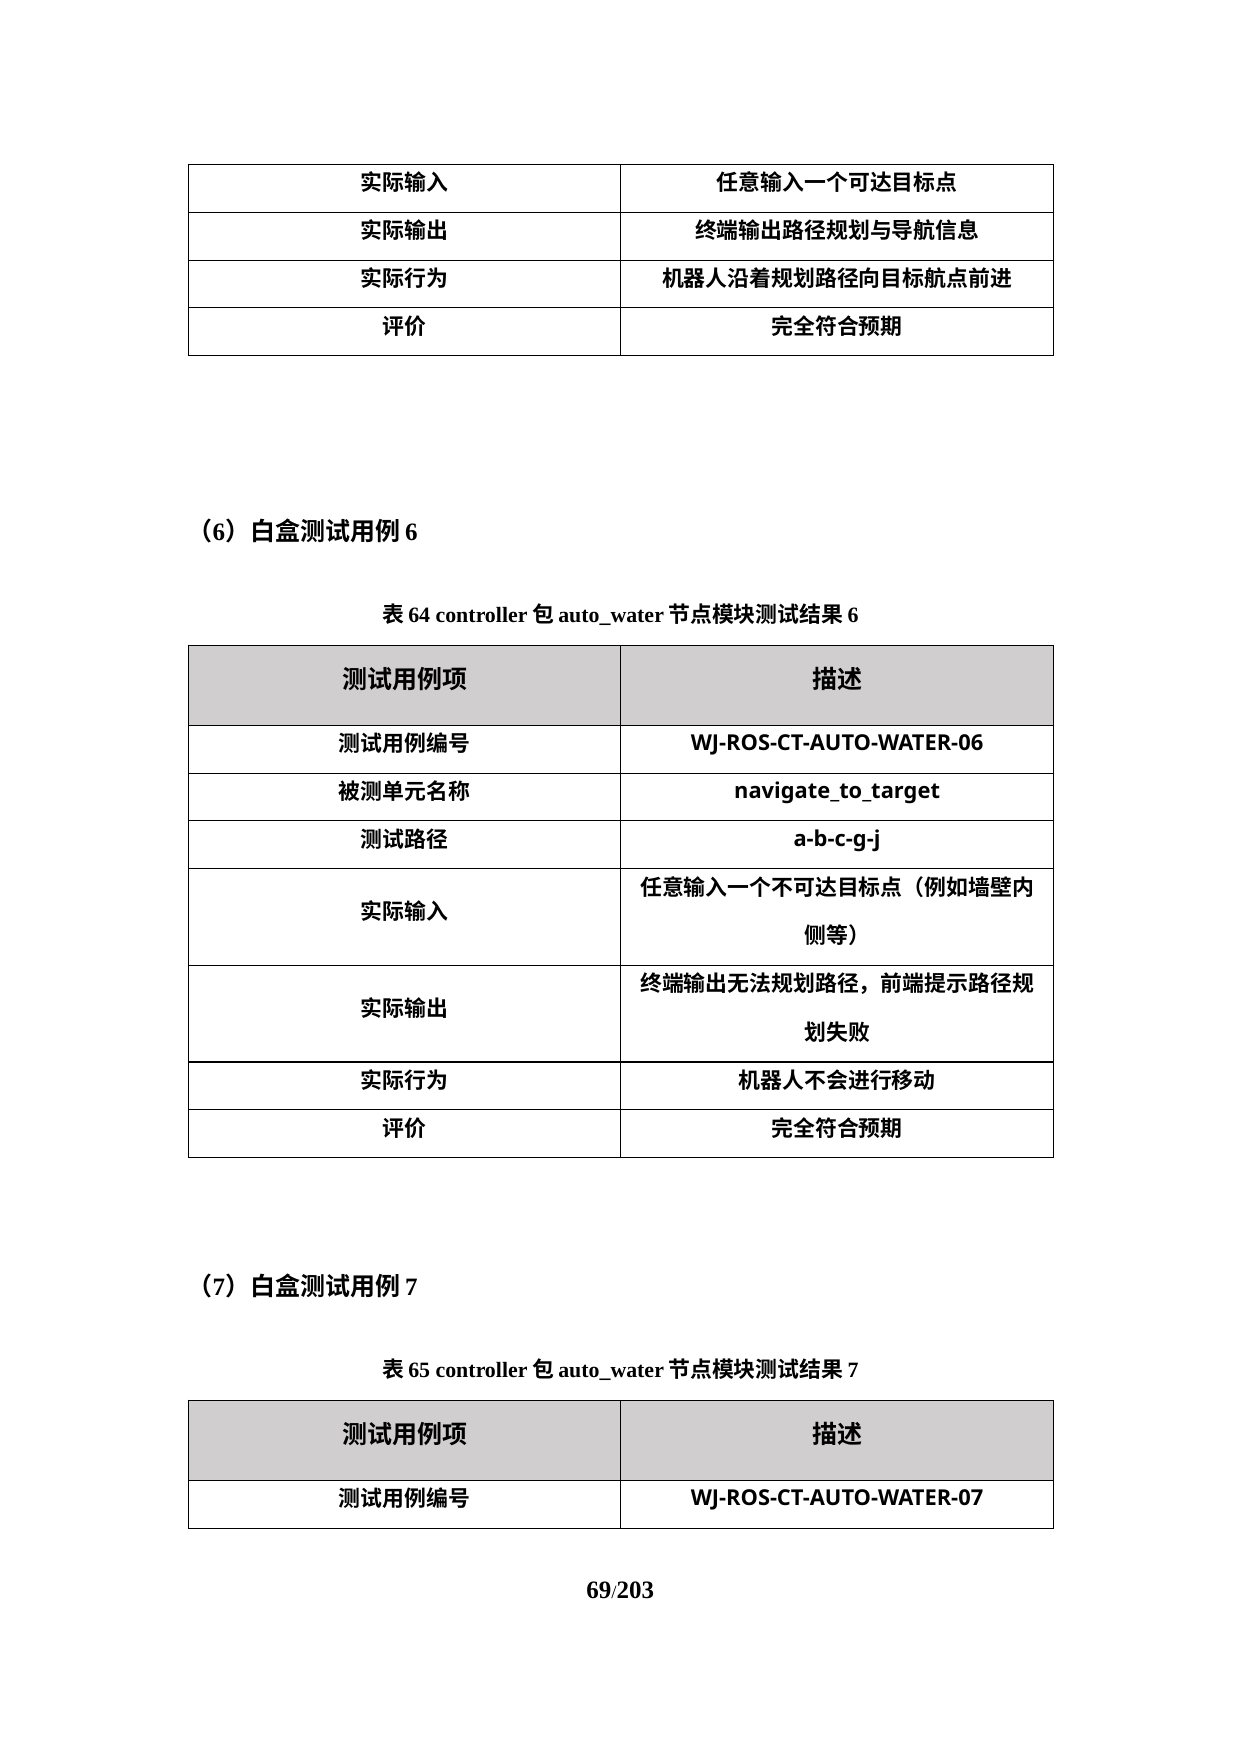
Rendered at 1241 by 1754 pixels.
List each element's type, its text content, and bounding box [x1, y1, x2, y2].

table_cell 完全符合预期 [621, 308, 1053, 355]
table_header 描述 [621, 1401, 1053, 1480]
text （7）白盒测试用例7 [187, 1252, 1053, 1317]
table_cell WJ-ROS-CT-AUTO-WATER-07 [621, 1481, 1053, 1528]
table_cell 实际输入 [189, 869, 620, 965]
table_cell 评价 [189, 1110, 620, 1157]
table_cell 测试用例编号 [189, 726, 620, 773]
table_cell 终端输出路径规划与导航信息 [621, 213, 1053, 259]
table_cell 测试路径 [189, 821, 620, 868]
table_cell 任意输入一个不可达目标点（例如墙壁内侧等） [621, 869, 1053, 965]
text 表65 controller包auto_water节点模块测试结果7 [187, 1351, 1053, 1384]
table_header 测试用例项 [189, 646, 620, 725]
table_cell 被测单元名称 [189, 774, 620, 820]
table_cell 实际行为 [189, 261, 620, 307]
table_cell 终端输出无法规划路径，前端提示路径规划失败 [621, 966, 1053, 1061]
table_cell 实际输入 [189, 165, 620, 212]
table_cell 完全符合预期 [621, 1110, 1053, 1157]
table_cell 评价 [189, 308, 620, 355]
table_cell 实际输出 [189, 213, 620, 259]
table_cell 实际输出 [189, 966, 620, 1061]
table_cell WJ-ROS-CT-AUTO-WATER-06 [621, 726, 1053, 773]
table_header 描述 [621, 646, 1053, 725]
text 表64 controller包auto_water节点模块测试结果6 [187, 596, 1053, 629]
table_cell 测试用例编号 [189, 1481, 620, 1528]
table_cell 实际行为 [189, 1063, 620, 1109]
table_cell a-b-c-g-j [621, 821, 1053, 868]
table_cell 机器人不会进行移动 [621, 1063, 1053, 1109]
table_cell navigate_to_target [621, 774, 1053, 820]
table_header 测试用例项 [189, 1401, 620, 1480]
table_cell 机器人沿着规划路径向目标航点前进 [621, 261, 1053, 307]
table_cell 任意输入一个可达目标点 [621, 165, 1053, 212]
text （6）白盒测试用例6 [187, 497, 1053, 562]
